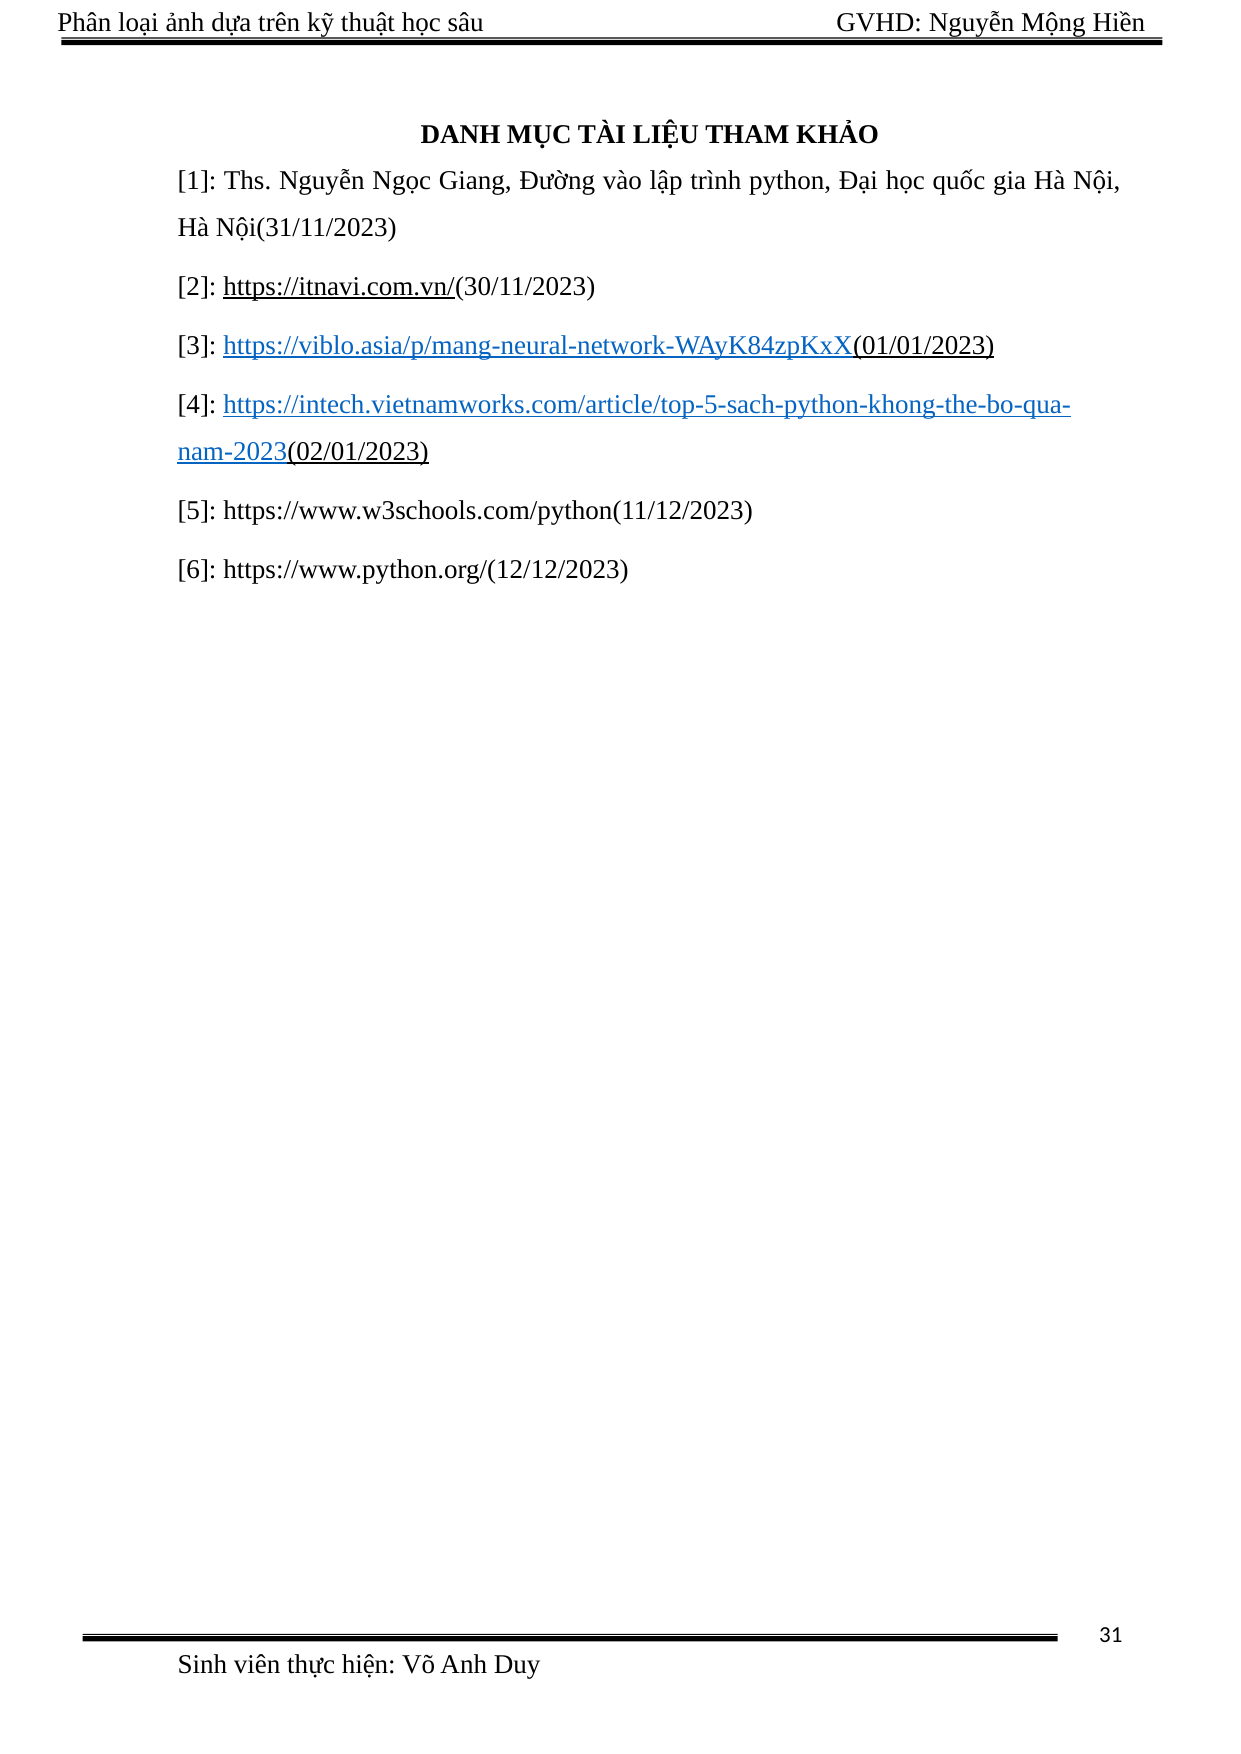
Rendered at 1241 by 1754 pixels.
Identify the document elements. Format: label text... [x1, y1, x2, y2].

text [1]: Ths. Nguyễn Ngọc Giang, Đường vào lập trình python, Đại học quốc gia Hà Nội, Hà Nội(31/11/2023) [177, 164, 1122, 242]
text [4]: https://intech.vietnamworks.com/article/top-5-sach-python-khong-the-bo-qua-nam-2023(02/01/2023) [177, 388, 1122, 466]
text [5]: https://www.w3schools.com/python(11/12/2023) [177, 494, 1122, 525]
subtitle DANH MỤC TÀI LIỆU THAM KHẢO [177, 118, 1122, 149]
text [2]: https://itnavi.com.vn/(30/11/2023) [177, 270, 1122, 301]
text [3]: https://viblo.asia/p/mang-neural-network-WAyK84zpKxX(01/01/2023) [177, 329, 1122, 360]
text [6]: https://www.python.org/(12/12/2023) [177, 553, 1122, 584]
